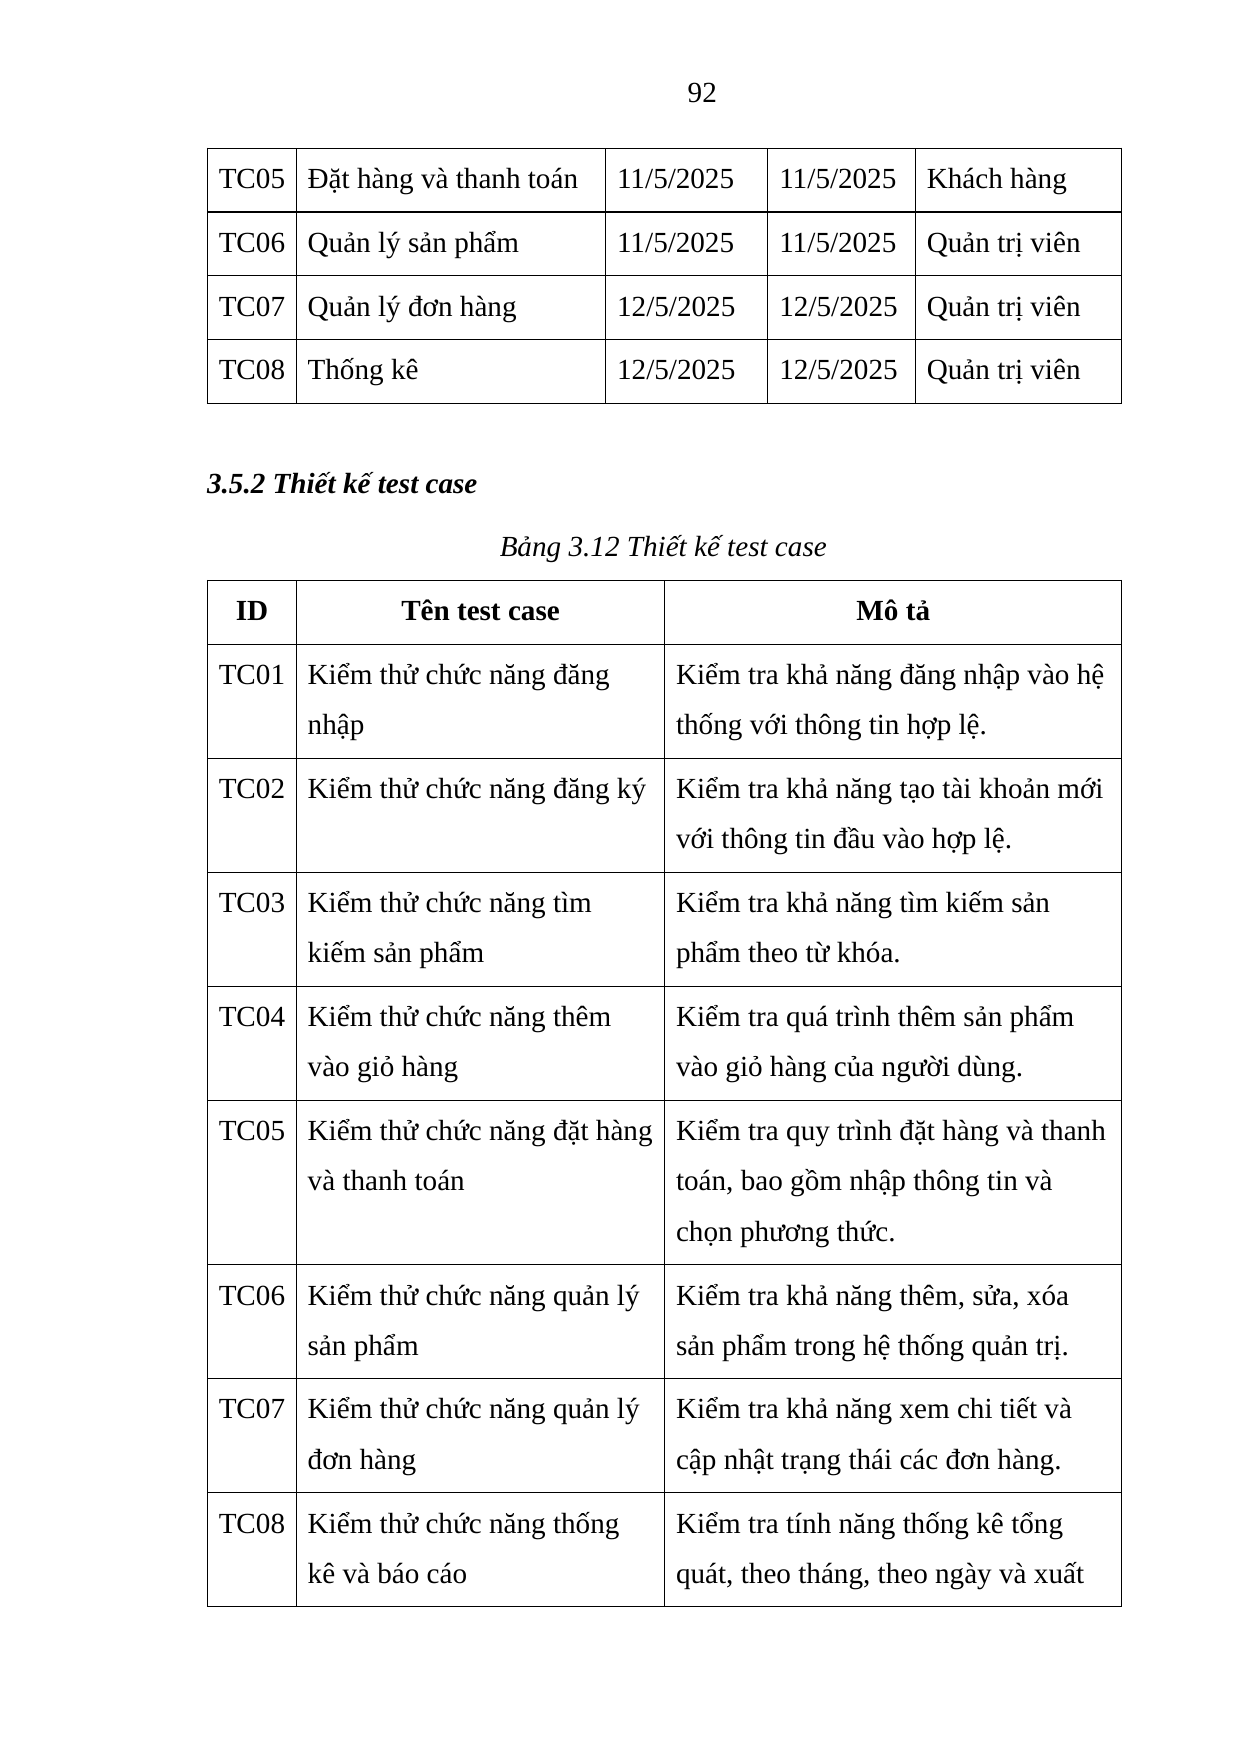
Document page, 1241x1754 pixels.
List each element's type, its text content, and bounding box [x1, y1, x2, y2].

table_cell 12/5/2025 [606, 276, 767, 339]
table_cell 11/5/2025 [606, 149, 767, 211]
table_cell Thống kê [297, 340, 605, 403]
table_cell TC06 [208, 213, 296, 275]
table_cell TC07 [208, 276, 296, 339]
table_cell Kiểm tra khả năng thêm, sửa, xóa sản phẩm trong hệ thống quản trị. [665, 1265, 1121, 1378]
table_cell Quản lý sản phẩm [297, 213, 605, 275]
table_cell Kiểm tra khả năng đăng nhập vào hệ thống với thông tin hợp lệ. [665, 645, 1121, 757]
table_header ID [208, 581, 296, 643]
table_cell Đặt hàng và thanh toán [297, 149, 605, 211]
table_cell TC07 [208, 1379, 296, 1492]
table_cell TC06 [208, 1265, 296, 1378]
table_cell TC02 [208, 759, 296, 872]
table_cell Quản trị viên [916, 213, 1121, 275]
table_cell TC03 [208, 873, 296, 986]
table_cell Quản trị viên [916, 340, 1121, 403]
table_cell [665, 1493, 1121, 1606]
table_cell Khách hàng [916, 149, 1121, 211]
table_cell TC08 [208, 340, 296, 403]
table_cell Kiểm tra quy trình đặt hàng và thanh toán, bao gồm nhập thông tin và chọn phương thức. [665, 1101, 1121, 1264]
table_cell TC08 [208, 1493, 296, 1606]
table_cell Kiểm thử chức năng đặt hàng và thanh toán [297, 1101, 664, 1264]
table_header Mô tả [665, 581, 1121, 643]
table_cell TC04 [208, 987, 296, 1100]
subtitle Thiết kế test case [207, 467, 1122, 500]
table_cell Quản lý đơn hàng [297, 276, 605, 339]
table_cell Kiểm tra quá trình thêm sản phẩm vào giỏ hàng của người dùng. [665, 987, 1121, 1100]
table_cell TC05 [208, 1101, 296, 1264]
table_header Tên test case [297, 581, 664, 643]
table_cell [297, 1493, 664, 1606]
table_cell Kiểm thử chức năng thêm vào giỏ hàng [297, 987, 664, 1100]
text Bảng . Thiết kế test case [207, 529, 1122, 563]
table_cell Kiểm thử chức năng quản lý sản phẩm [297, 1265, 664, 1378]
table_cell Quản trị viên [916, 276, 1121, 339]
table_cell 12/5/2025 [768, 276, 915, 339]
table_cell 12/5/2025 [768, 340, 915, 403]
table_cell Kiểm tra khả năng xem chi tiết và cập nhật trạng thái các đơn hàng. [665, 1379, 1121, 1492]
table_cell 11/5/2025 [606, 213, 767, 275]
table_cell 11/5/2025 [768, 149, 915, 211]
table_cell Kiểm tra khả năng tạo tài khoản mới với thông tin đầu vào hợp lệ. [665, 759, 1121, 872]
table_cell 12/5/2025 [606, 340, 767, 403]
table_cell 11/5/2025 [768, 213, 915, 275]
table_cell Kiểm thử chức năng tìm kiếm sản phẩm [297, 873, 664, 986]
table_cell TC01 [208, 645, 296, 757]
table_cell Kiểm thử chức năng quản lý đơn hàng [297, 1379, 664, 1492]
table_cell Kiểm thử chức năng đăng nhập [297, 645, 664, 757]
table_cell Kiểm tra khả năng tìm kiếm sản phẩm theo từ khóa. [665, 873, 1121, 986]
table_cell Kiểm thử chức năng đăng ký [297, 759, 664, 872]
table_cell TC05 [208, 149, 296, 211]
